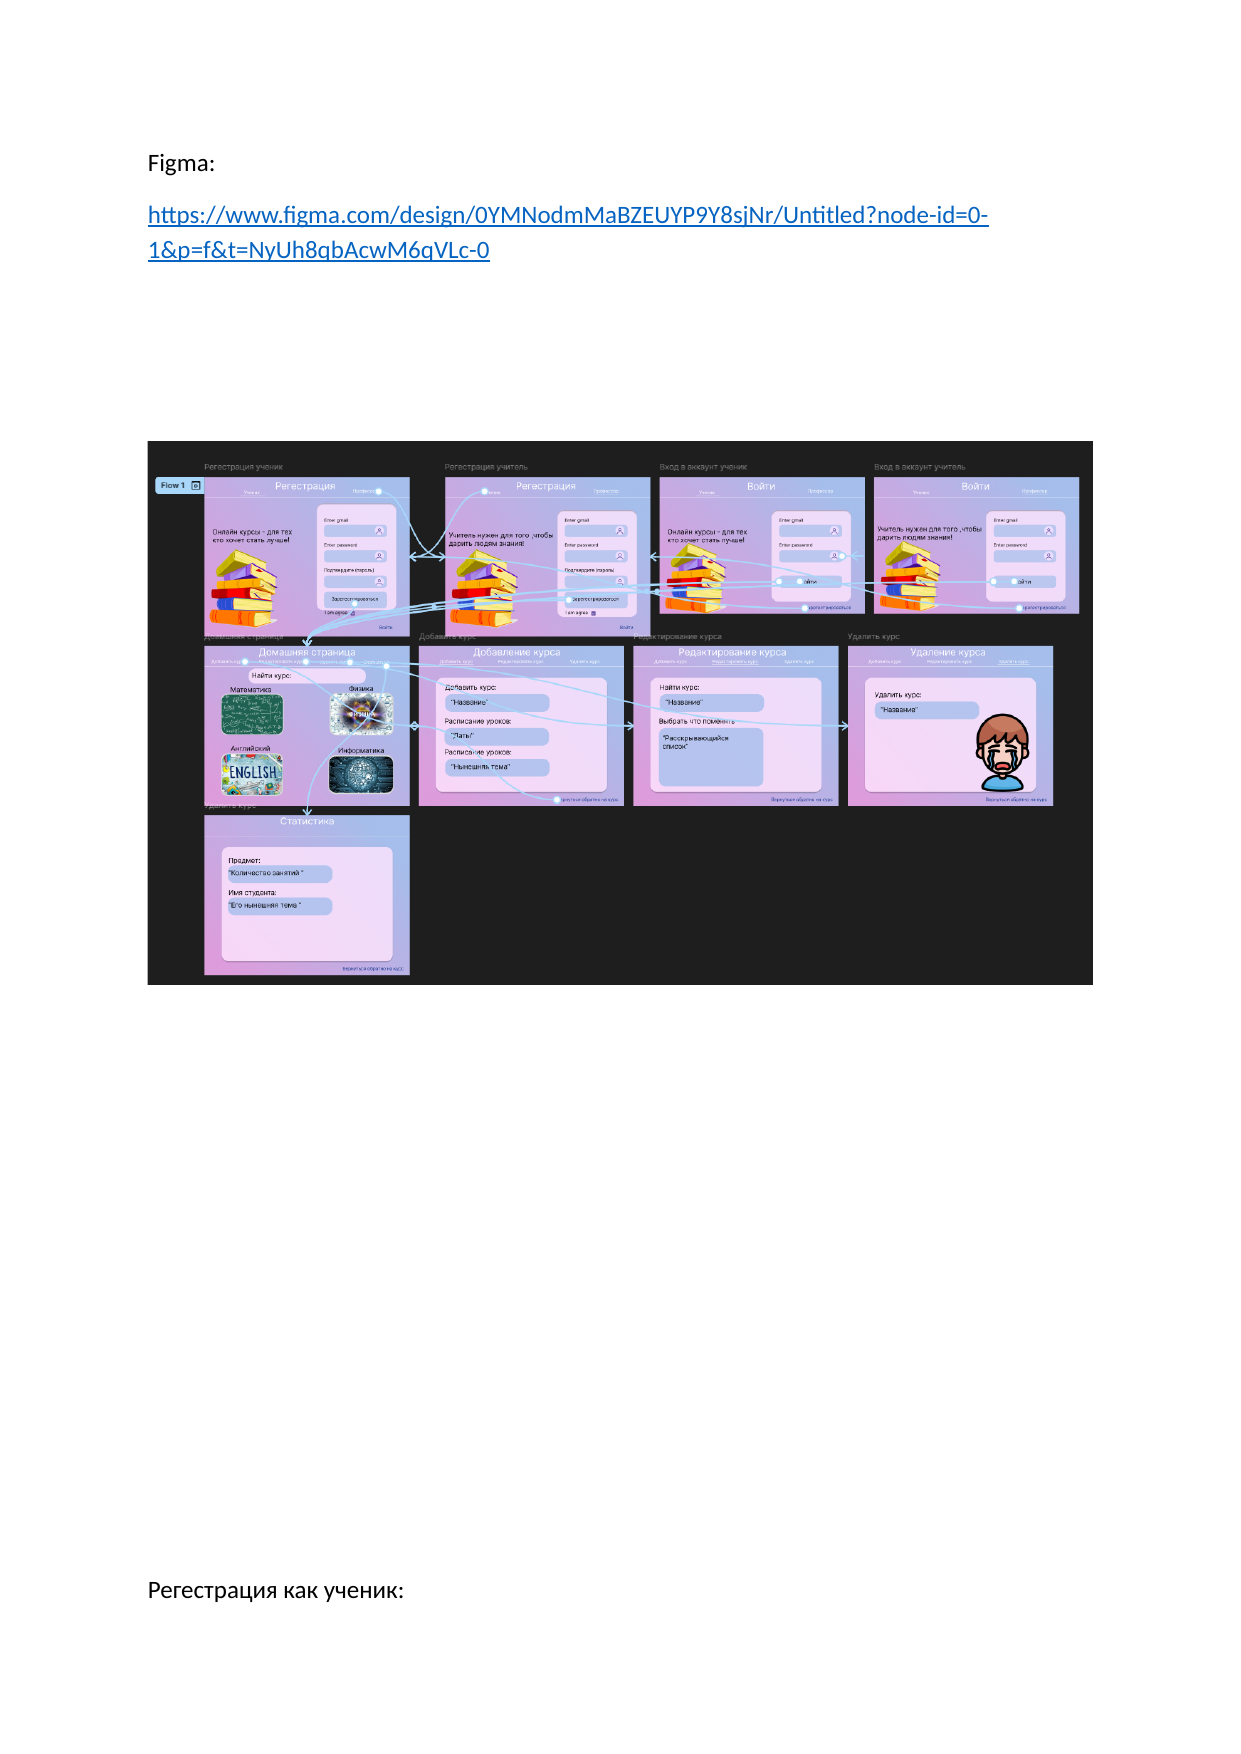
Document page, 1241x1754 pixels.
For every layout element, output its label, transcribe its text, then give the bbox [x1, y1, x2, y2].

text Регестрация как ученик: [148, 1574, 1093, 1605]
text https://www.figma.com/design/0YMNodmMaBZEUYP9Y8sjNr/Untitled?node-id=0-1&p=f&t=NyUh8qbAcwM6qVLc-0 [148, 199, 1093, 265]
picture [147, 441, 1093, 985]
text Figma: [148, 148, 1093, 178]
